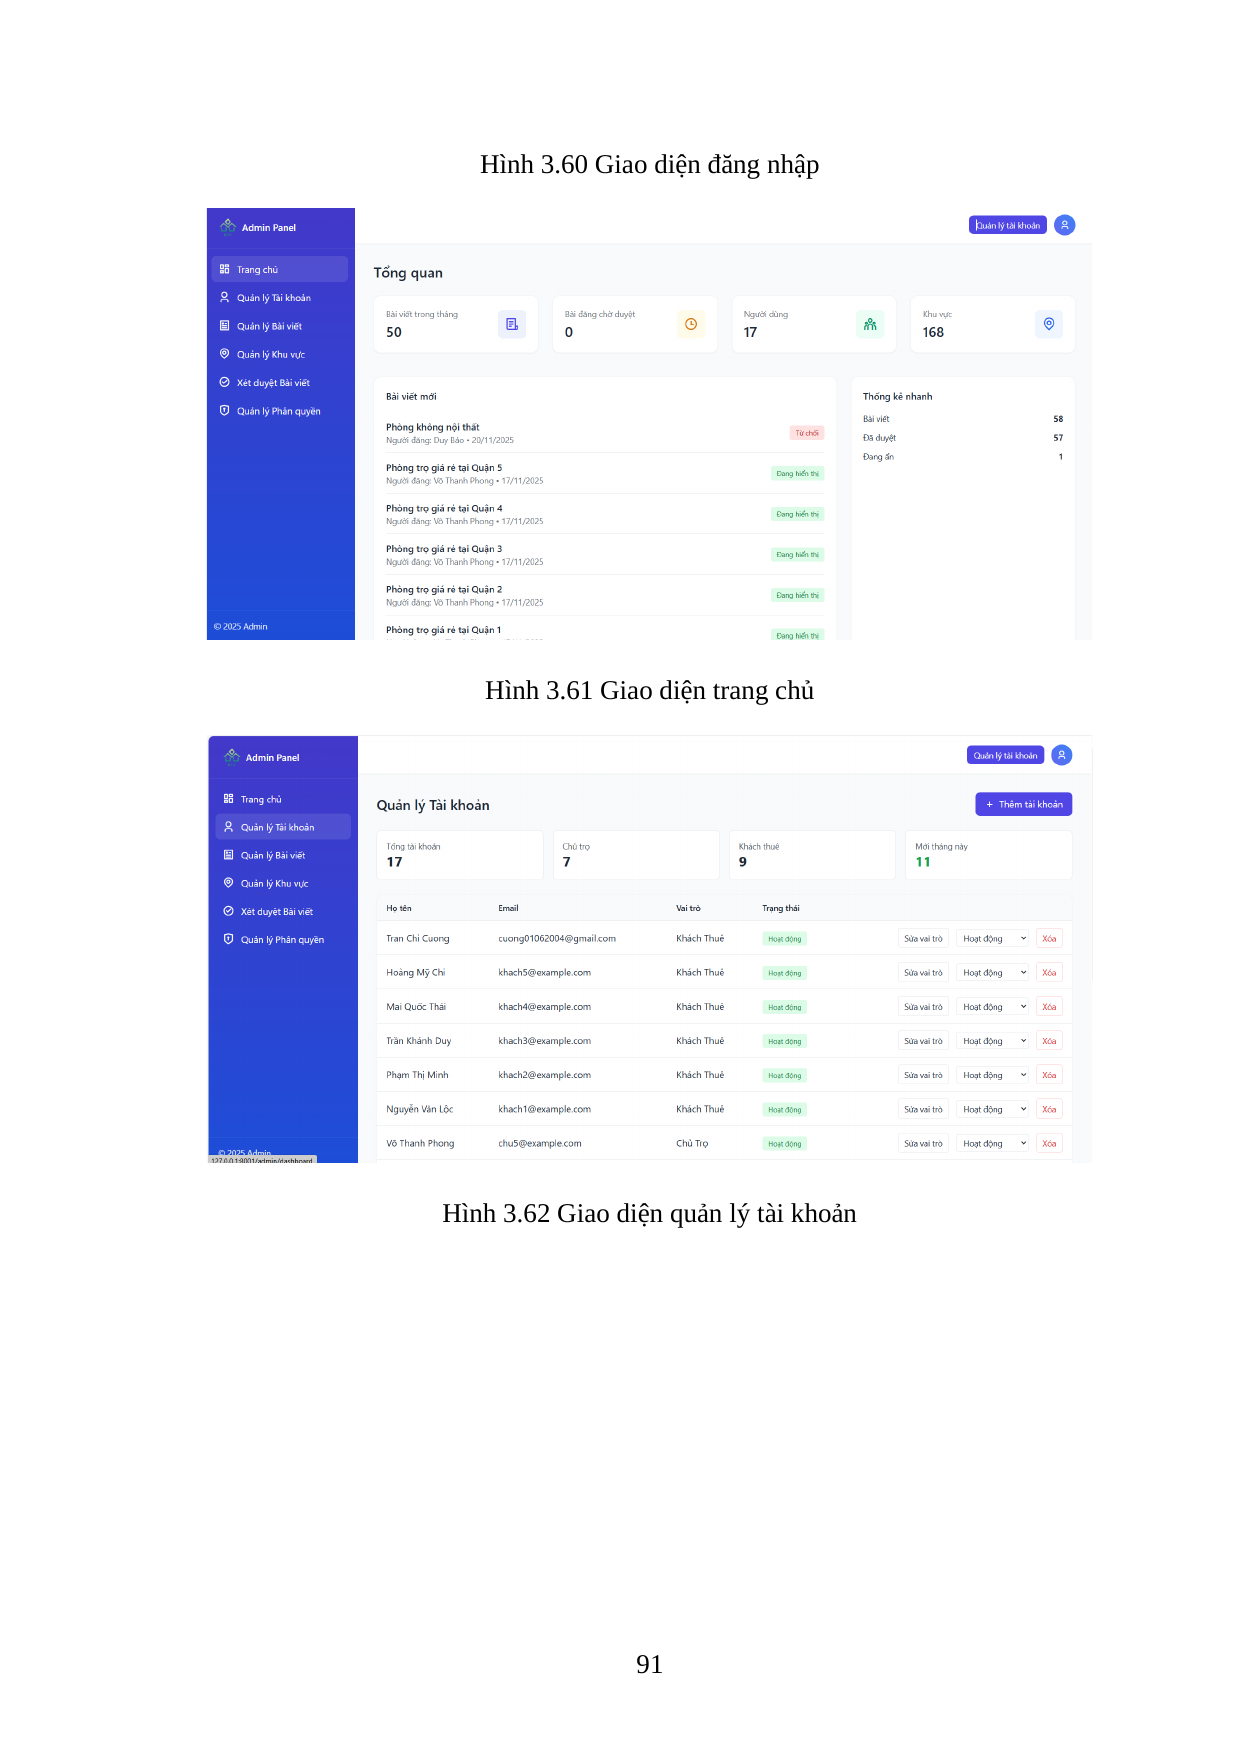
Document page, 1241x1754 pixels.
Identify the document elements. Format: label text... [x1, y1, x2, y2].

picture [206, 735, 1093, 1163]
text Hình 3.62 Giao diện quản lý tài khoản [207, 1197, 1092, 1228]
picture [206, 208, 1093, 640]
text Hình 3.61 Giao diện trang chủ [207, 674, 1092, 705]
text Hình 3.60 Giao diện đăng nhập [207, 148, 1092, 179]
